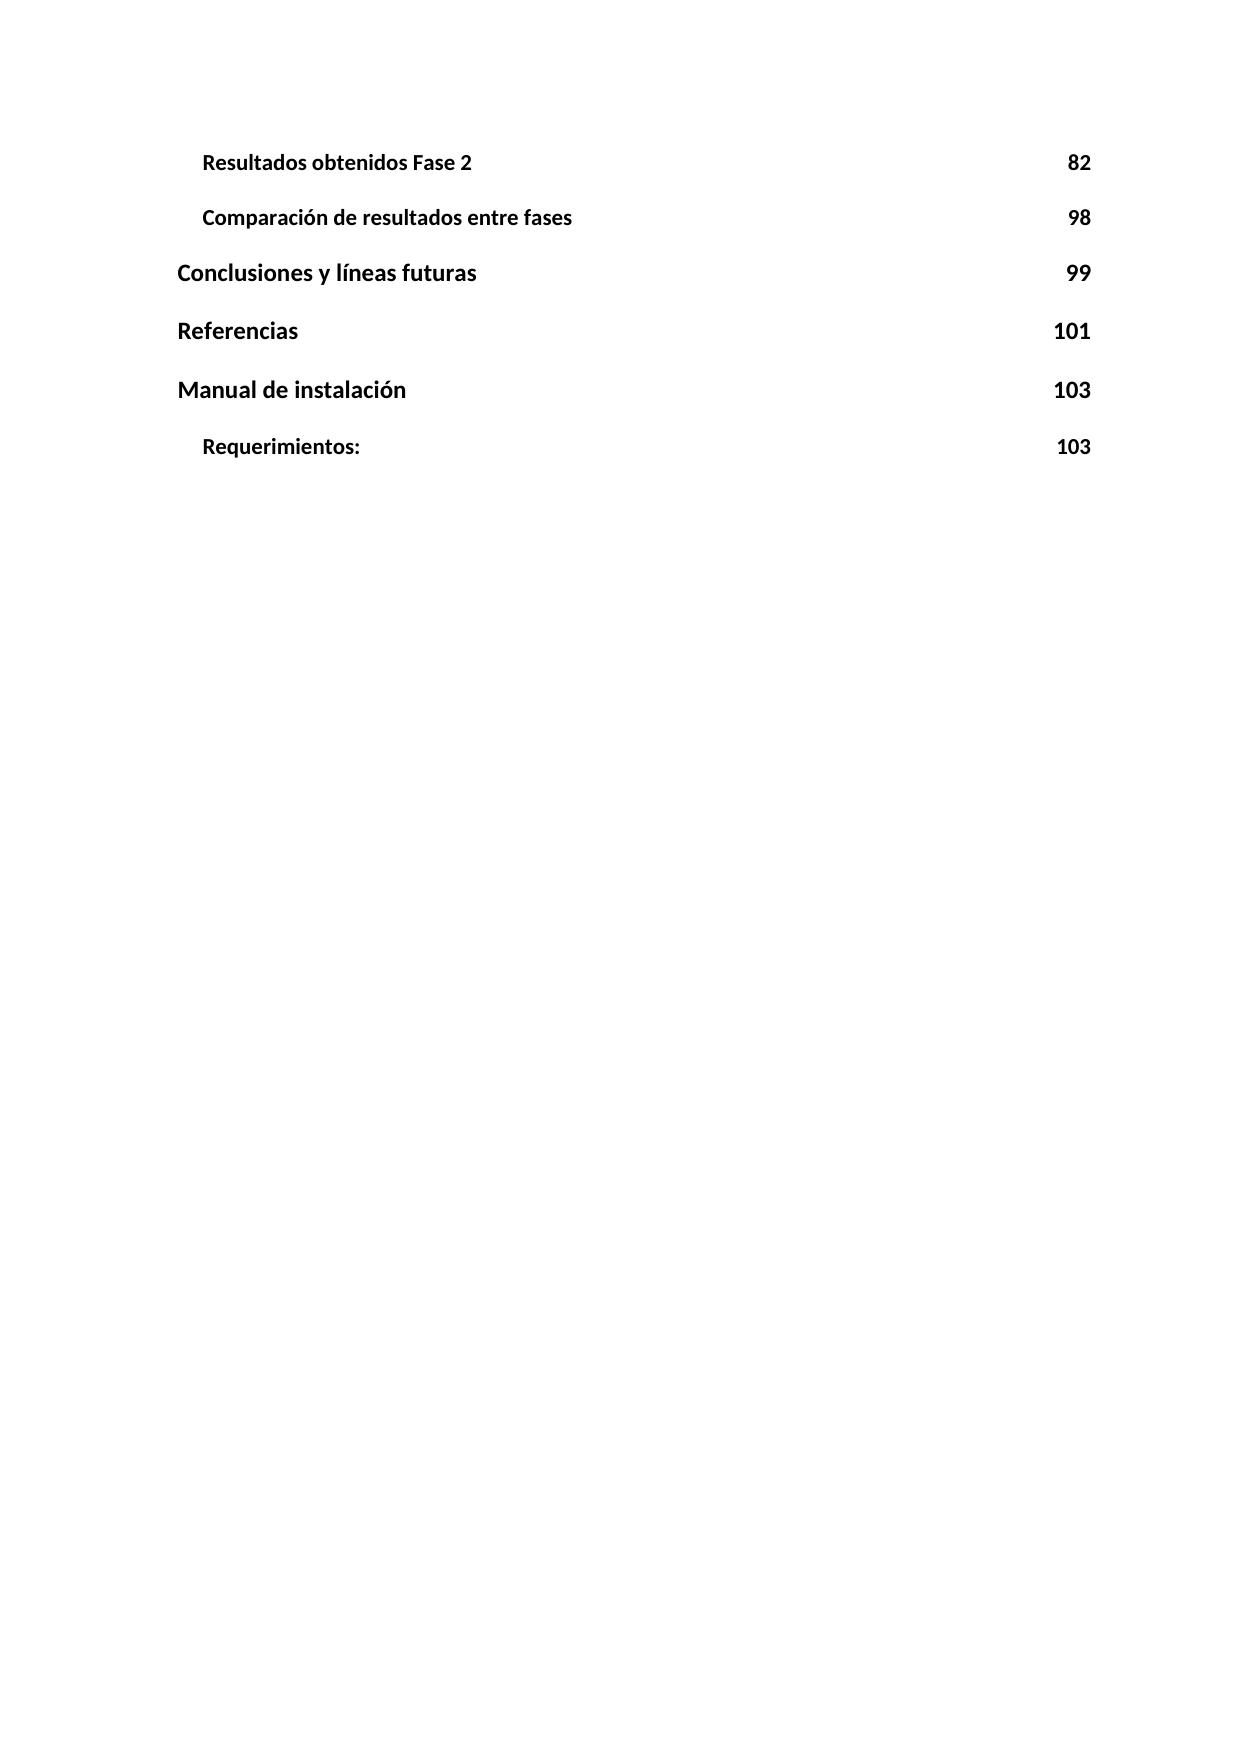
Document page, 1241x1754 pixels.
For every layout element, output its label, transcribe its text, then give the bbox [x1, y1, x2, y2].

text Resultados obtenidos Fase 2 82 [202, 148, 1092, 176]
text Comparación de resultados entre fases 98 [202, 203, 1092, 231]
text Referencias 101 [177, 316, 1092, 346]
text Requerimientos: 103 [202, 432, 1092, 460]
text Manual de instalación 103 [177, 374, 1092, 404]
text Conclusiones y líneas futuras 99 [177, 257, 1092, 288]
